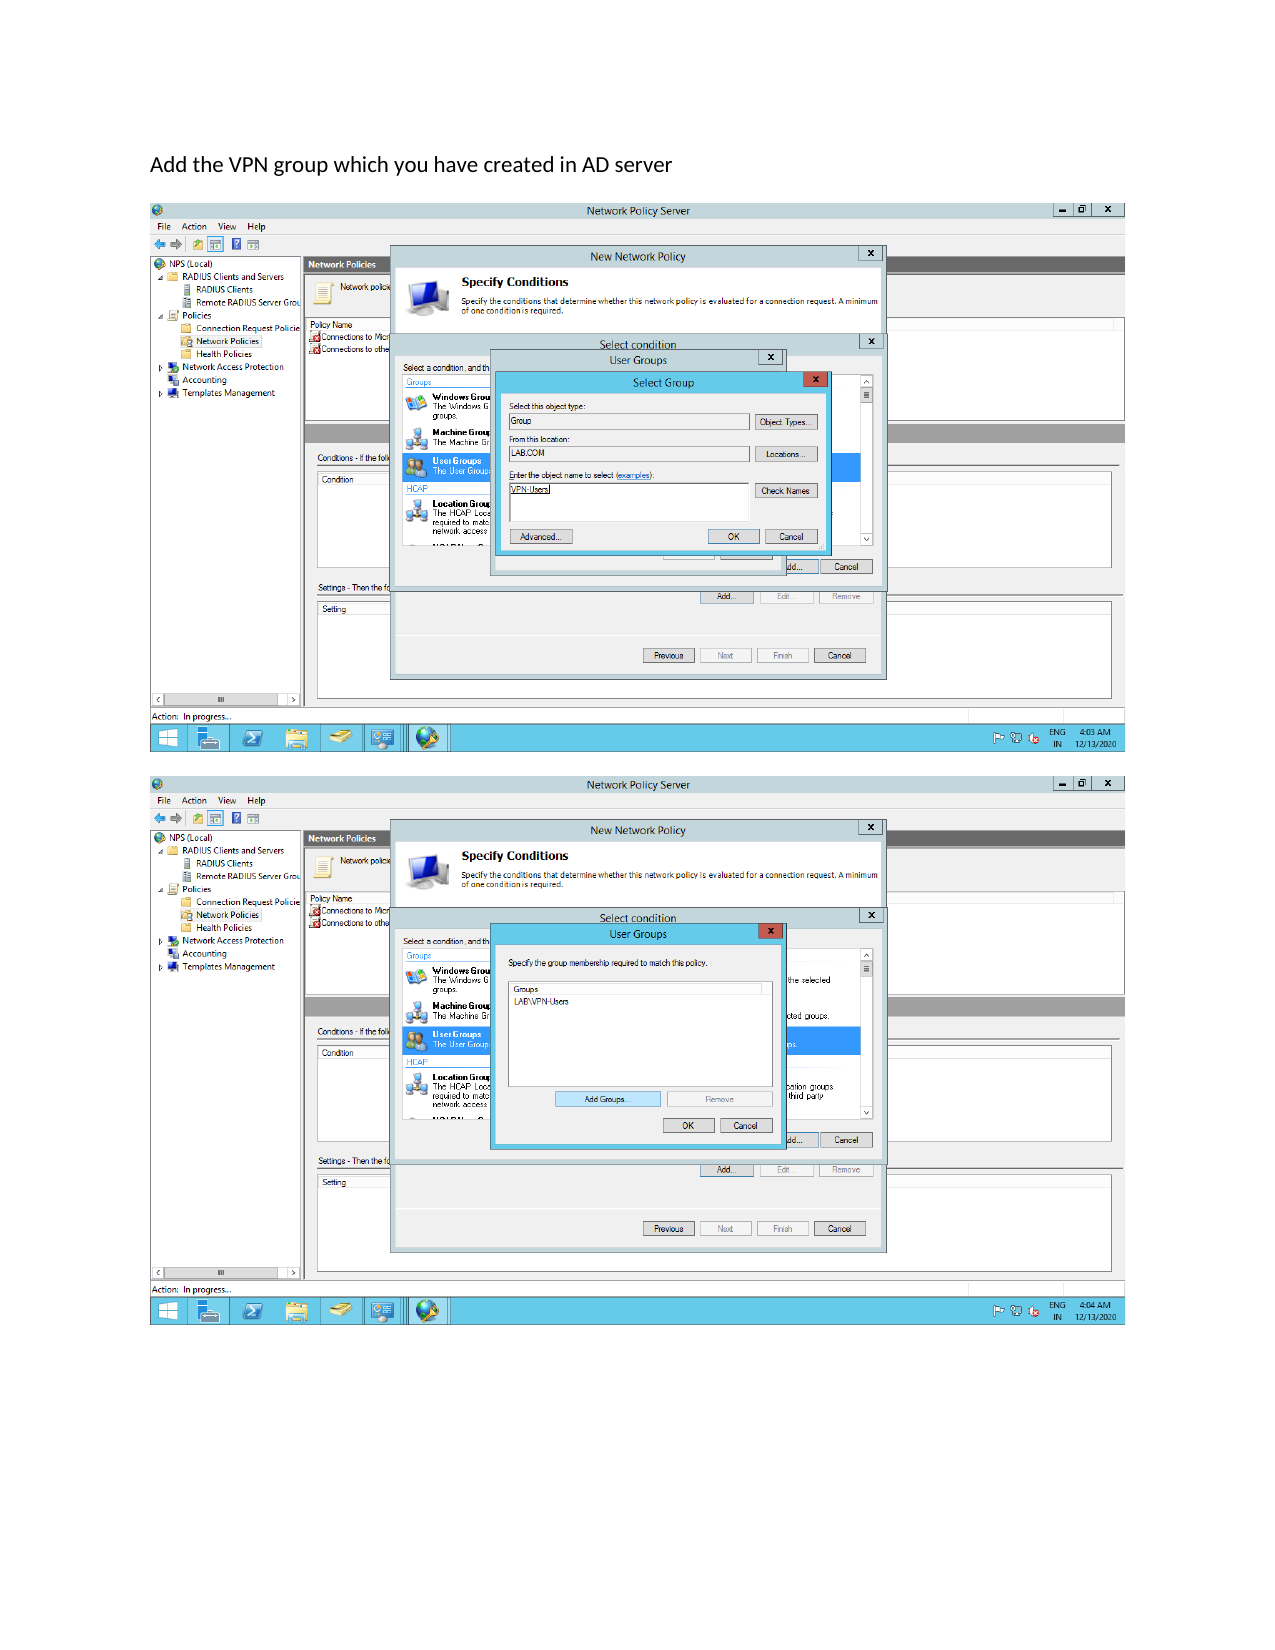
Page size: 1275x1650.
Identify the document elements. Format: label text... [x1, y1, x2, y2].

picture [150, 776, 1125, 1325]
text Add the VPN group which you have created in AD server [150, 150, 1125, 178]
picture [150, 203, 1125, 752]
